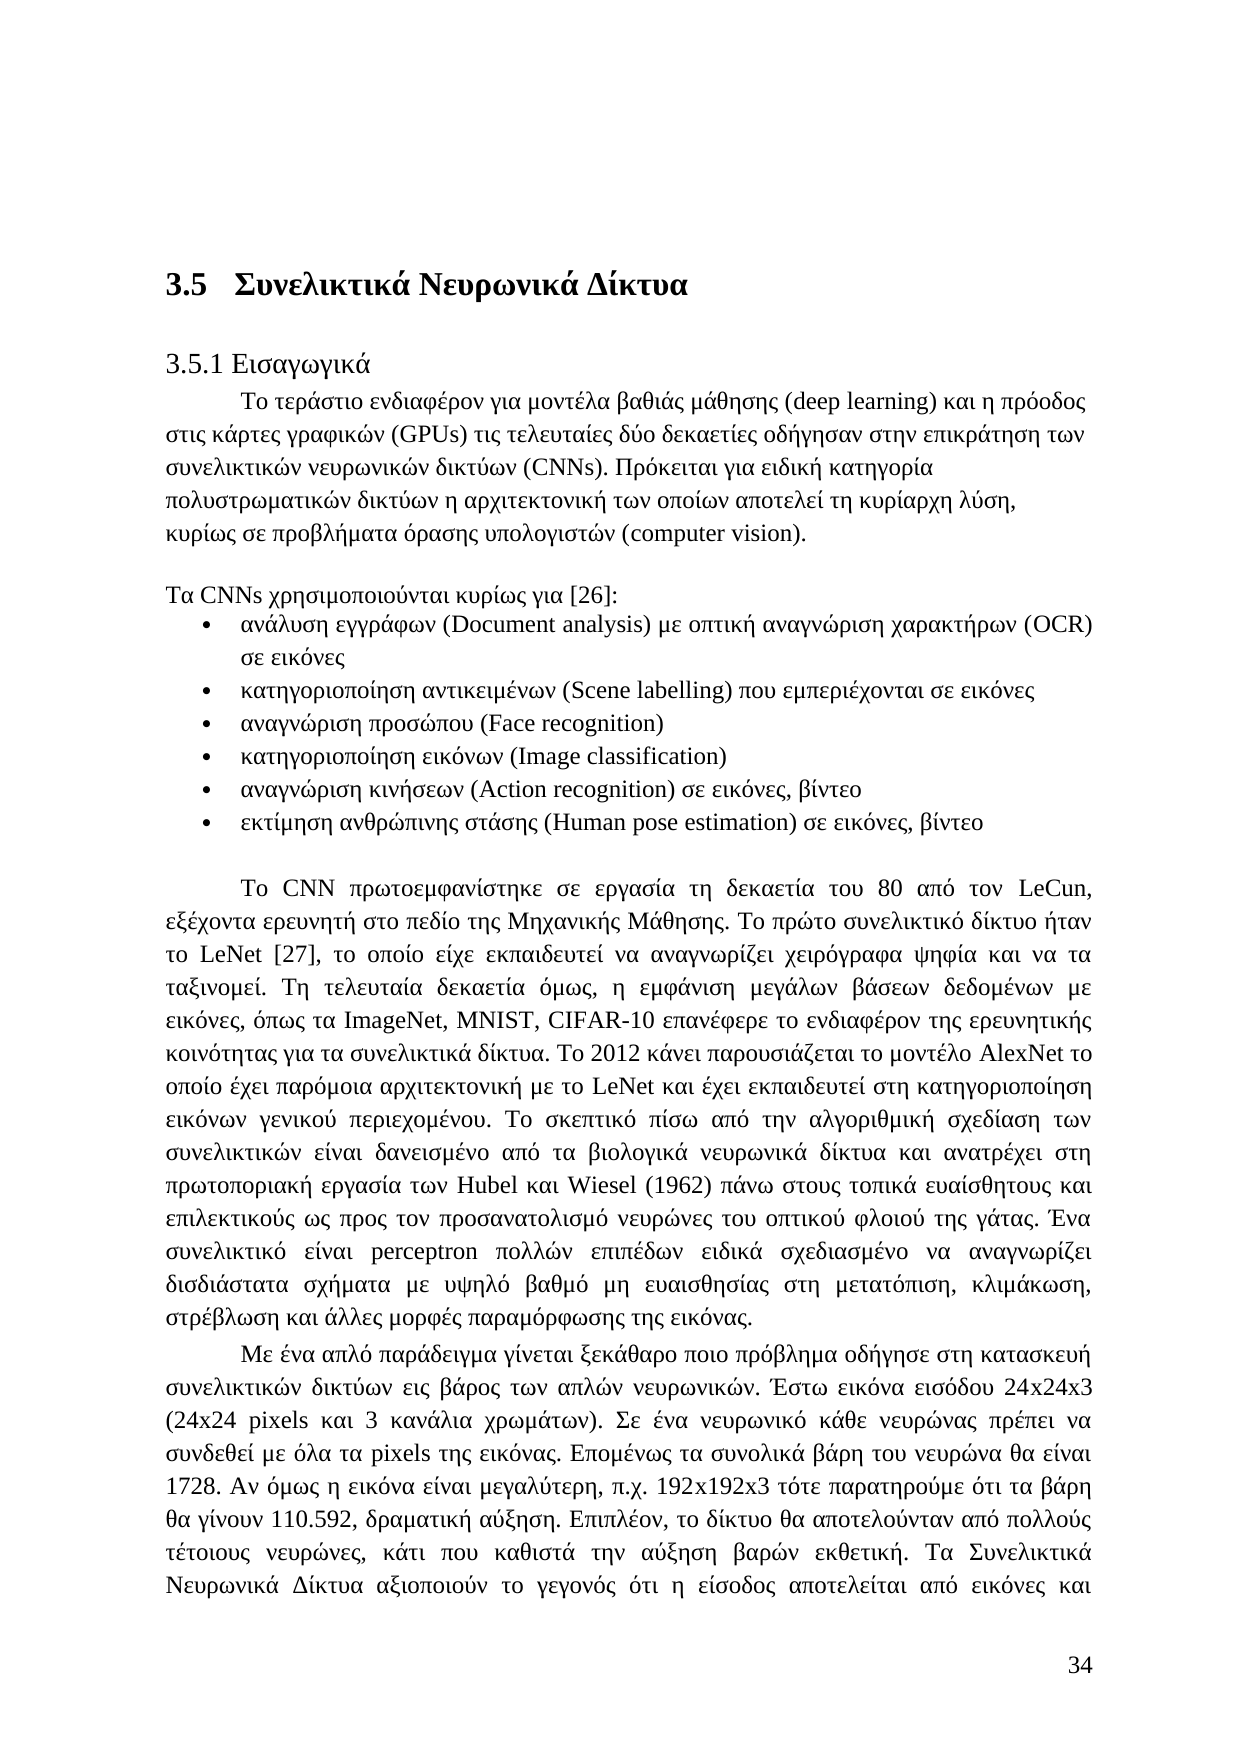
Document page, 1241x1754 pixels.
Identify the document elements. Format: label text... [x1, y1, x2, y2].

subtitle 3.5 Συνελικτικά Νευρωνικά Δίκτυα [165, 264, 1092, 302]
list κατηγοριοποίηση εικόνων (Image classification) [203, 741, 1092, 769]
text Το CNN πρωτοεμφανίστηκε σε εργασία τη δεκαετία του 80 από τον LeCun, εξέχοντα ερευνητή στο πεδίο της Μηχανικής Μάθησης. Το πρώτο συνελικτικό δίκτυο ήταν το LeNet [27], το οποίο είχε εκπαιδευτεί να αναγνωρίζει χειρόγραφα ψηφία και να τα ταξινομεί. Τη τελευταία δεκαετία όμως, η εμφάνιση μεγάλων βάσεων δεδομένων με εικόνες, όπως τα ImageNet, MNIST, CIFAR-10 επανέφερε το ενδιαφέρον της ερευνητικής κοινότητας για τα συνελικτικά δίκτυα. Το 2012 κάνει παρουσιάζεται το μοντέλο AlexNet το οποίο έχει παρόμοια αρχιτεκτονική με το LeNet και έχει εκπαιδευτεί στη κατηγοριοποίηση εικόνων γενικού περιεχομένου. Το σκεπτικό πίσω από την αλγοριθμική σχεδίαση των συνελικτικών είναι δανεισμένο από τα βιολογικά νευρωνικά δίκτυα και ανατρέχει στη πρωτοποριακή εργασία των Hubel και Wiesel (1962) πάνω στους τοπικά ευαίσθητους και επιλεκτικούς ως προς τον προσανατολισμό νευρώνες του οπτικού φλοιού της γάτας. Ένα συνελικτικό είναι perceptron πολλών επιπέδων ειδικά σχεδιασμένο να αναγνωρίζει δισδιάστατα σχήματα με υψηλό βαθμό μη ευαισθησίας στη μετατόπιση, κλιμάκωση, στρέβλωση και άλλες μορφές παραμόρφωσης της εικόνας. [165, 873, 1092, 1331]
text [165, 1339, 1092, 1599]
text Το τεράστιο ενδιαφέρον για μοντέλα βαθιάς μάθησης (deep learning) και η πρόοδος στις κάρτες γραφικών (GPUs) τις τελευταίες δύο δεκαετίες οδήγησαν στην επικράτηση των συνελικτικών νευρωνικών δικτύων (CNNs). Πρόκειται για ειδική κατηγορία πολυστρωματικών δικτύων η αρχιτεκτονική των οποίων αποτελεί τη κυρίαρχη λύση, κυρίως σε προβλήματα όρασης υπολογιστών (computer vision). [165, 386, 1092, 547]
list αναγνώριση προσώπου (Face recognition) [203, 708, 1092, 736]
list κατηγοριοποίηση αντικειμένων (Scene labelling) που εμπεριέχονται σε εικόνες [203, 675, 1092, 703]
text Τα CNNs χρησιμοποιούνται κυρίως για [26]: [165, 580, 1092, 609]
list εκτίμηση ανθρώπινης στάσης (Human pose estimation) σε εικόνες, βίντεο [203, 807, 1092, 836]
list αναγνώριση κινήσεων (Action recognition) σε εικόνες, βίντεο [203, 774, 1092, 802]
list ανάλυση εγγράφων (Document analysis) με οπτική αναγνώριση χαρακτήρων (OCR) σε εικόνες [203, 609, 1092, 670]
subtitle 3.5.1 Εισαγωγικά [165, 346, 1092, 380]
